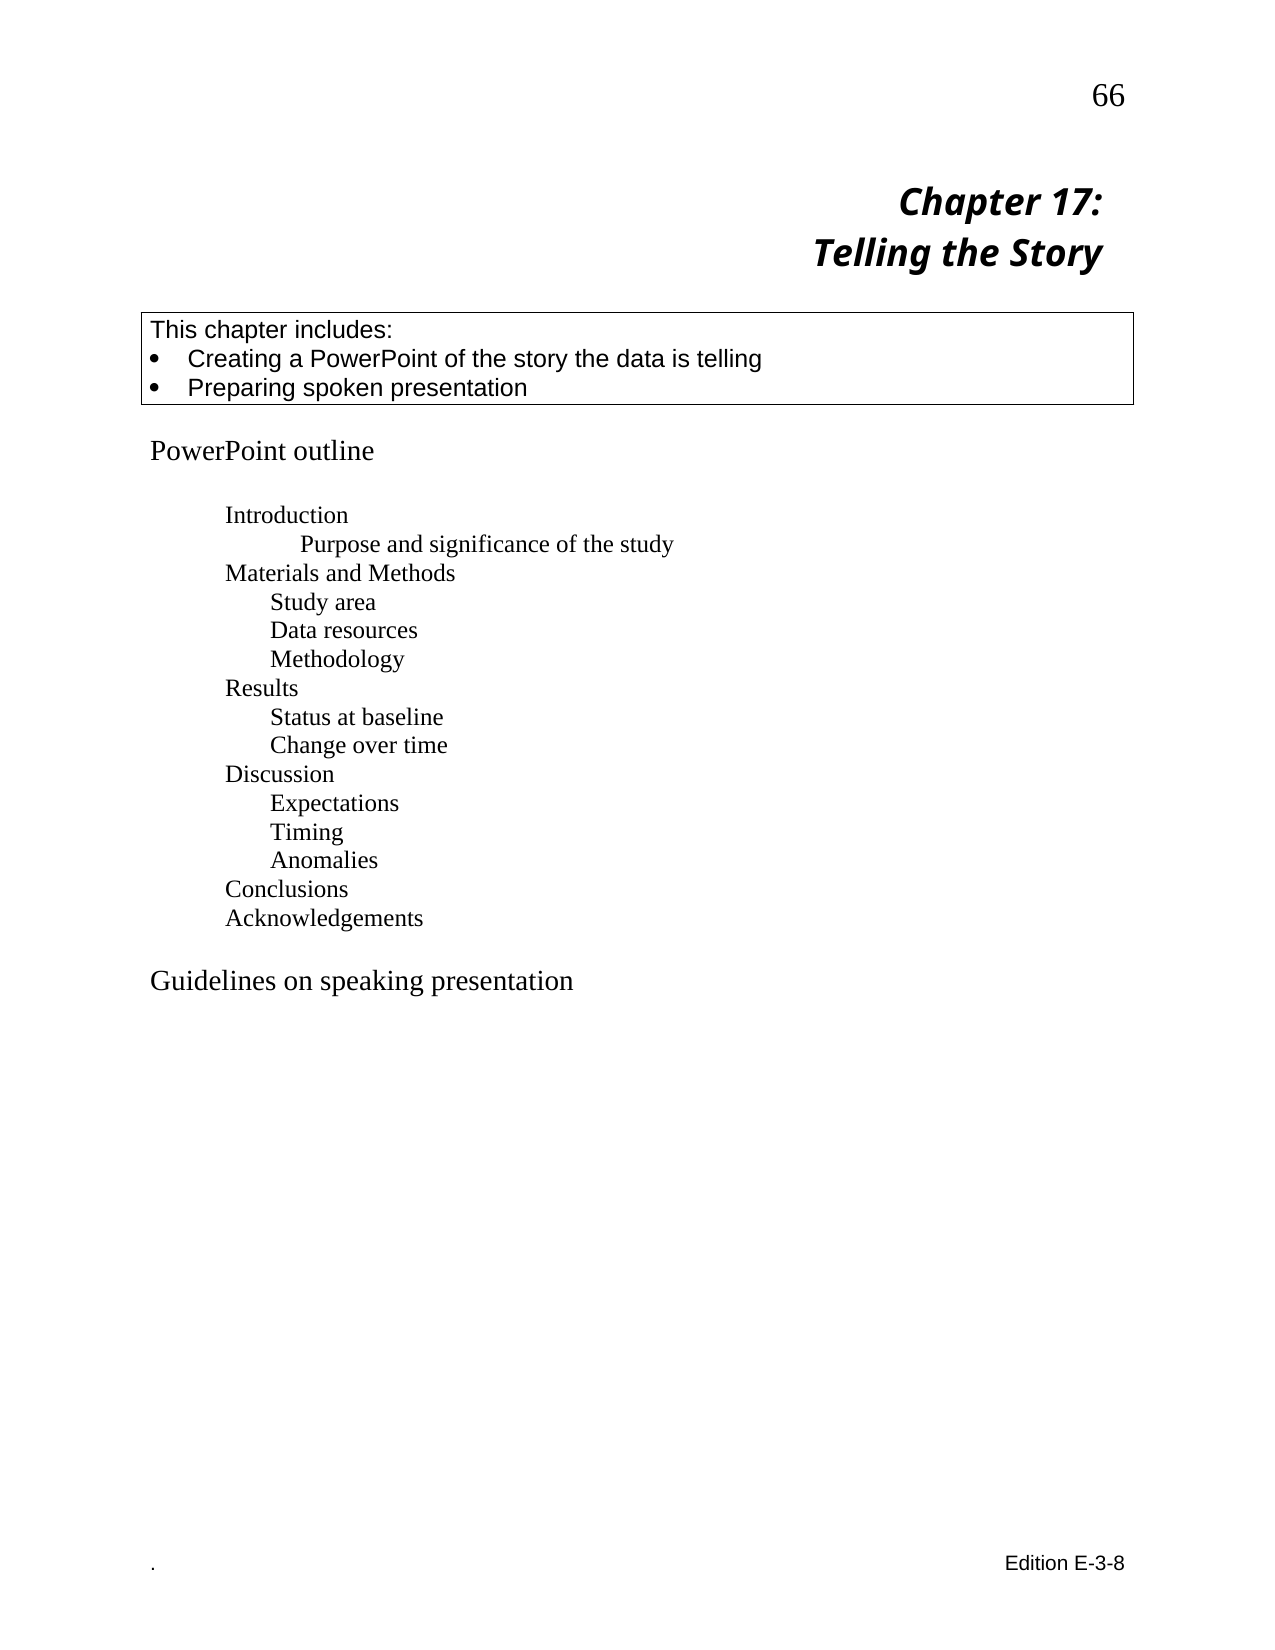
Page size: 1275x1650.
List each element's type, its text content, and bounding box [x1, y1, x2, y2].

text Results [225, 673, 1125, 702]
text Conclusions [225, 874, 1125, 903]
text Purpose and significance of the study [300, 529, 1125, 558]
text PowerPoint outline [150, 433, 1125, 467]
text Discussion [225, 759, 1125, 788]
text Anomalies [270, 846, 1125, 874]
text Timing [270, 817, 1125, 846]
text Methodology [270, 644, 1125, 673]
list Preparing spoken presentation [142, 370, 1133, 404]
text This chapter includes: [142, 313, 1133, 344]
text Study area [270, 587, 1125, 616]
text Acknowledgements [225, 903, 1125, 932]
list Creating a PowerPoint of the story the data is telling [150, 344, 1125, 370]
text Status at baseline [270, 702, 1125, 731]
text Guidelines on speaking presentation [150, 963, 1125, 997]
text Expectations [270, 788, 1125, 817]
text Change over time [270, 731, 1125, 759]
text Materials and Methods [225, 558, 1125, 587]
text Introduction [225, 501, 1125, 529]
text Data resources [270, 616, 1125, 644]
subtitle Chapter 17: Telling the Story [405, 175, 1106, 277]
